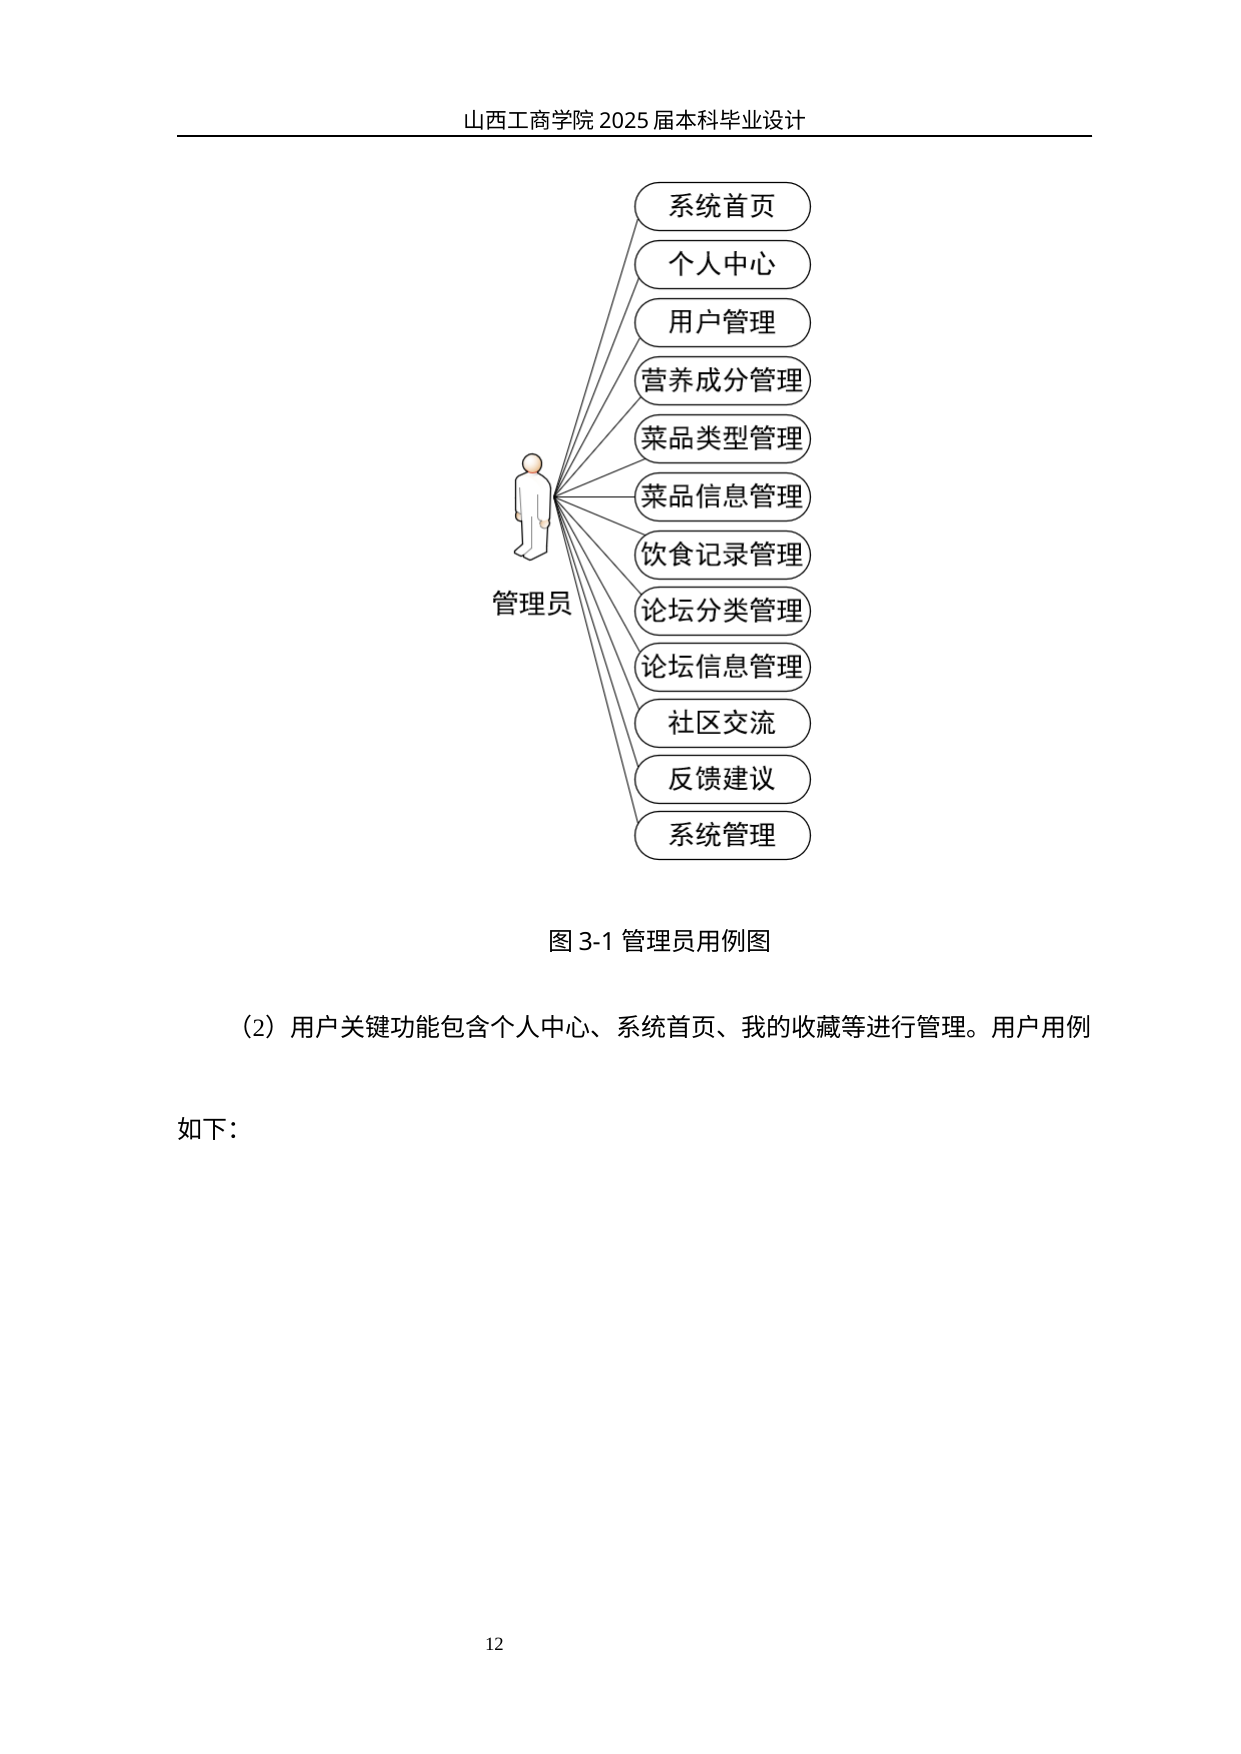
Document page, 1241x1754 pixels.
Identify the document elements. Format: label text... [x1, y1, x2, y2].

text （2）用户关键功能包含个人中心、系统首页、我的收藏等进行管理。用户用例如下： [177, 992, 1092, 1162]
text 图3-1 管理员用例图 [177, 906, 1092, 974]
picture [487, 178, 833, 867]
